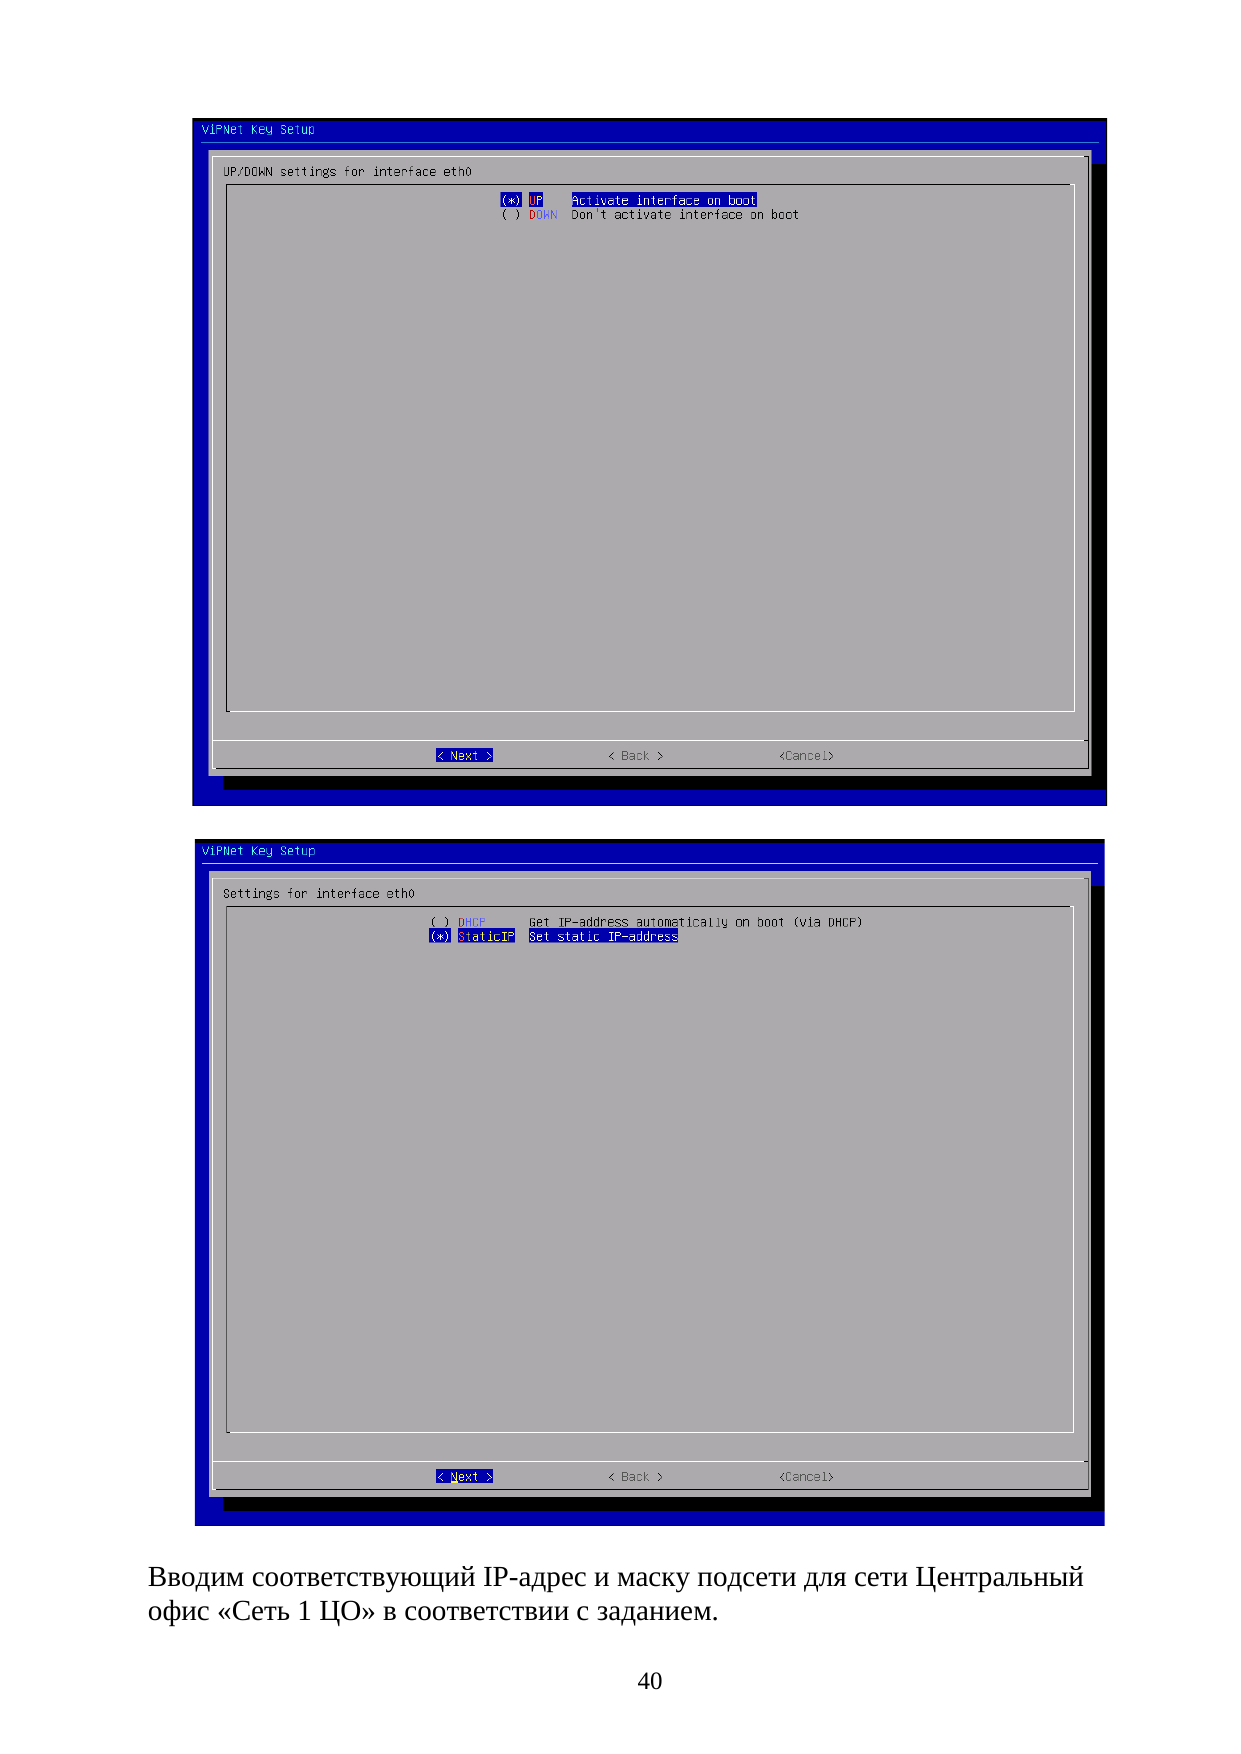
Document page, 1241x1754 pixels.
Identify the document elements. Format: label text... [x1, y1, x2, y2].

picture [194, 839, 1105, 1526]
text Вводим соответствующий IP-адрес и маску подсети для сети Центральный офис «Сеть 1 ЦО» в соответствии с заданием. [148, 1559, 1152, 1626]
picture [192, 118, 1108, 806]
